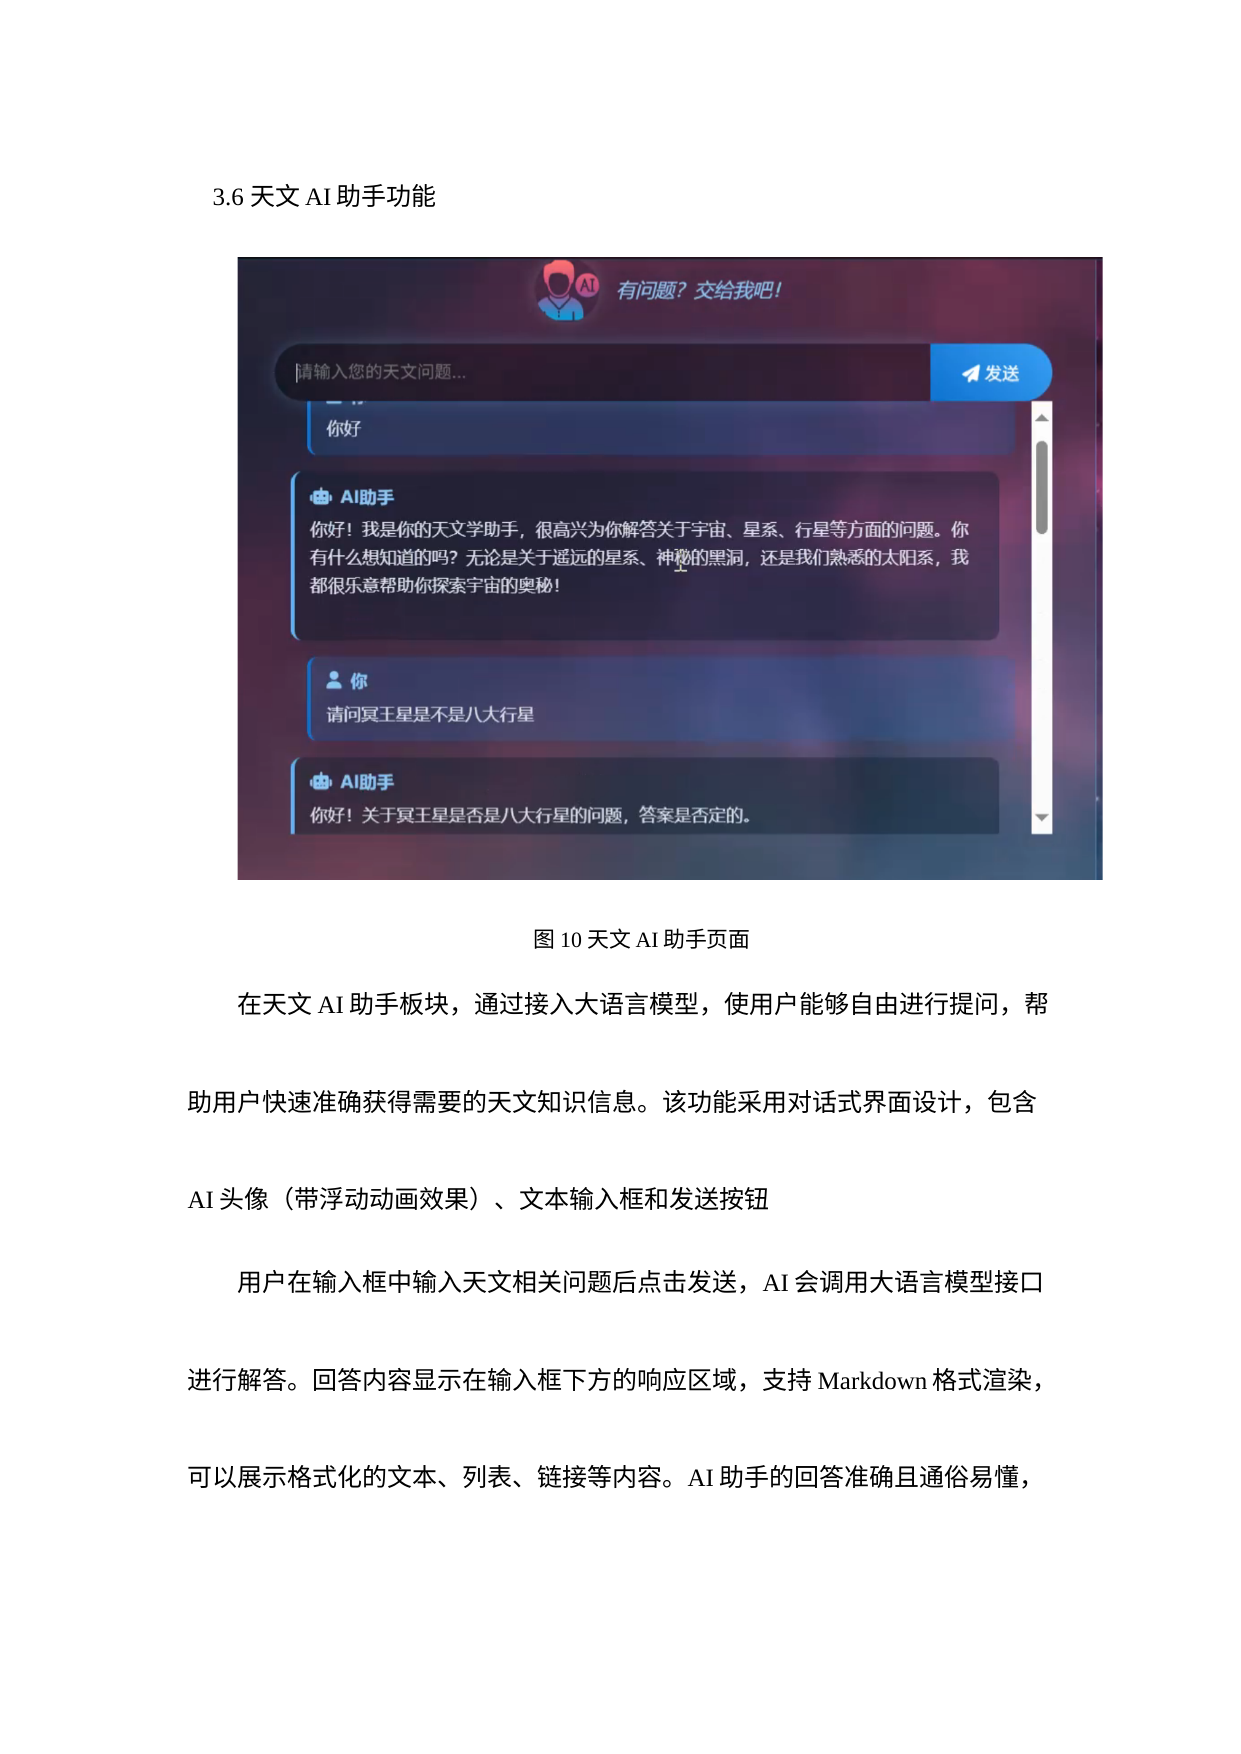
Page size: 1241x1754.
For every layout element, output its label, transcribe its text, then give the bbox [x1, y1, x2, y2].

text 在天文AI助手板块，通过接入大语言模型，使用户能够自由进行提问，帮助用户快速准确获得需要的天文知识信息。该功能采用对话式界面设计，包含AI头像（带浮动动画效果）、文本输入框和发送按钮 [187, 970, 1053, 1230]
text 图10 天文AI助手页面 [187, 922, 1053, 954]
picture [237, 257, 1103, 880]
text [187, 1248, 1053, 1508]
subtitle 3.6 天文AI助手功能 [187, 162, 1053, 227]
